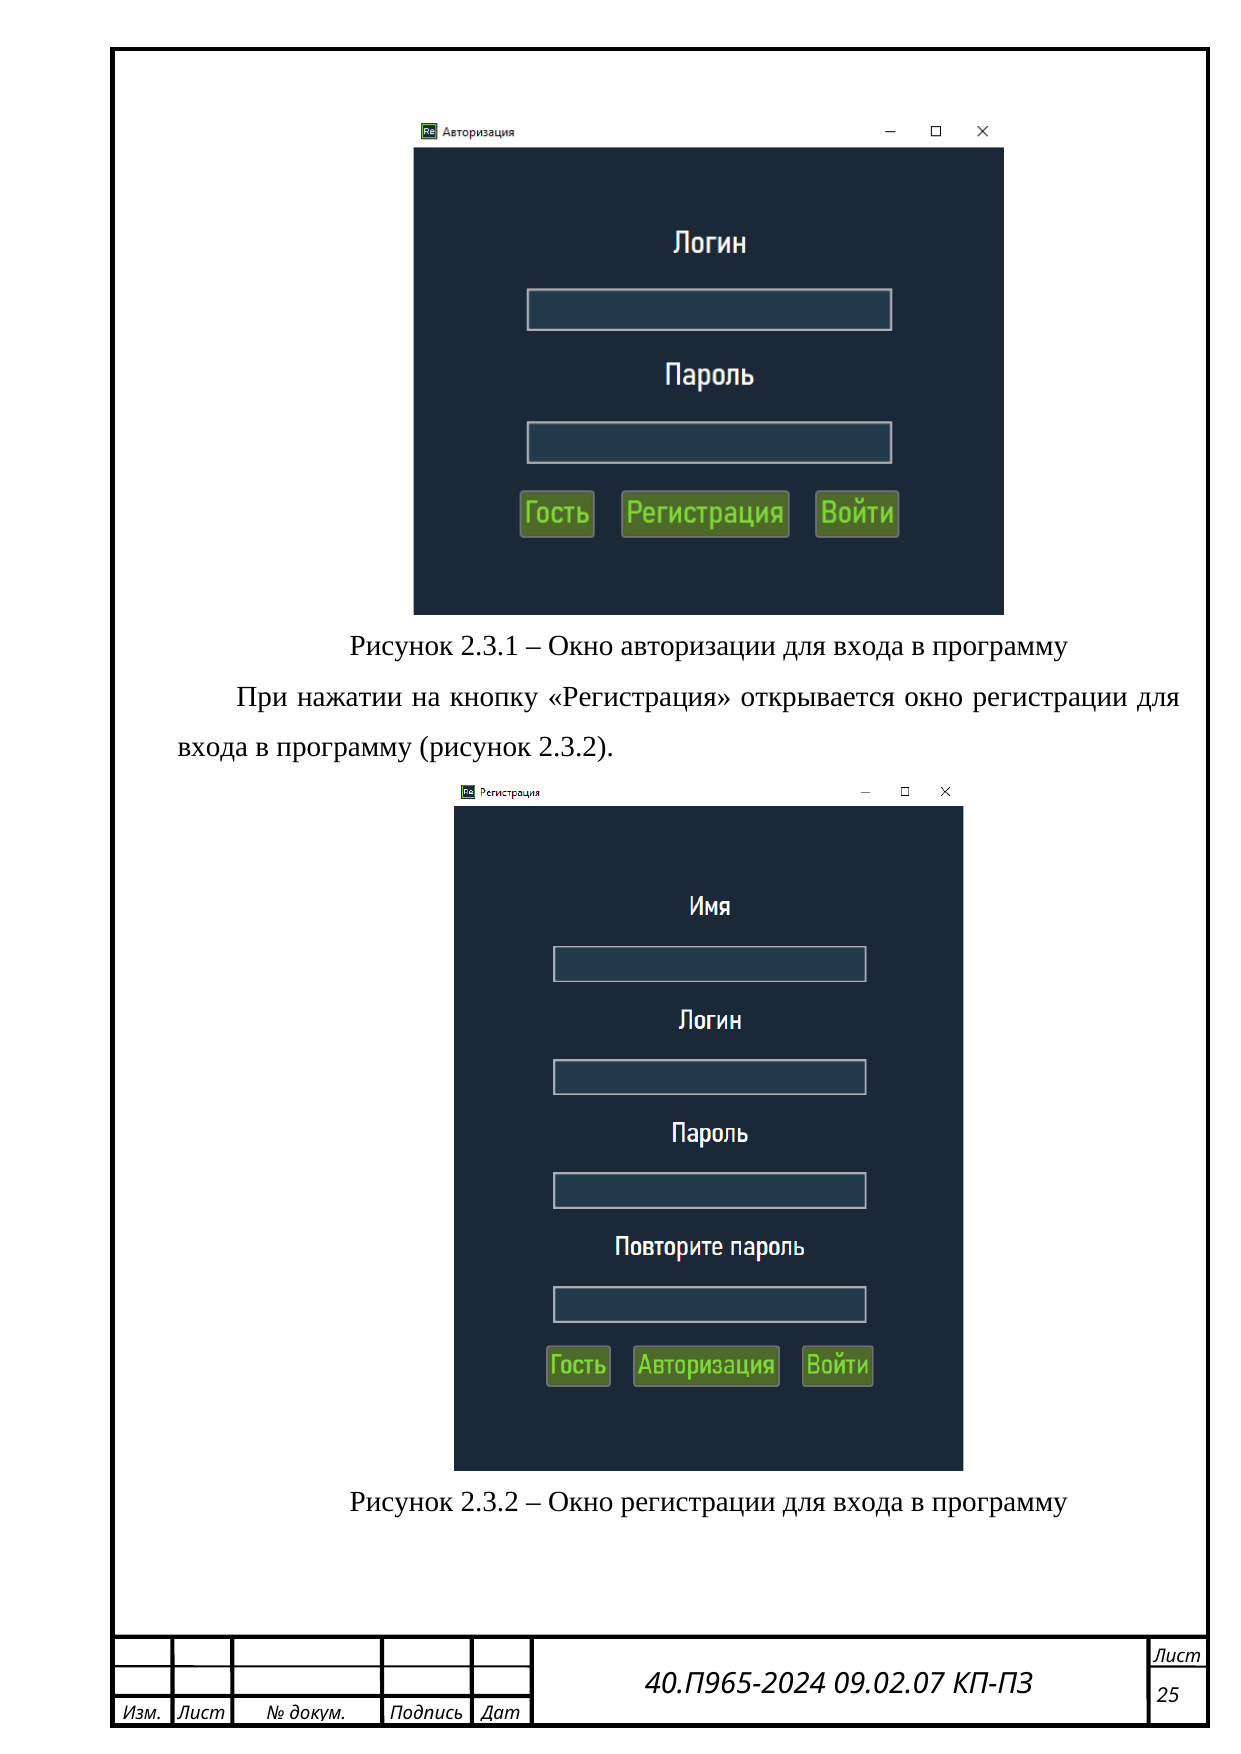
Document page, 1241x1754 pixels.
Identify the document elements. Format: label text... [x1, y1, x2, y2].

picture [454, 779, 964, 1471]
picture [413, 118, 1004, 615]
text Рисунок 2.3.2 – Окно регистрации для входа в программу [177, 1484, 1181, 1518]
text Рисунок 2.3.1 – Окно авторизации для входа в программу [177, 628, 1181, 662]
text При нажатии на кнопку «Регистрация» открывается окно регистрации для входа в программу (рисунок 2.3.2). [177, 679, 1181, 763]
